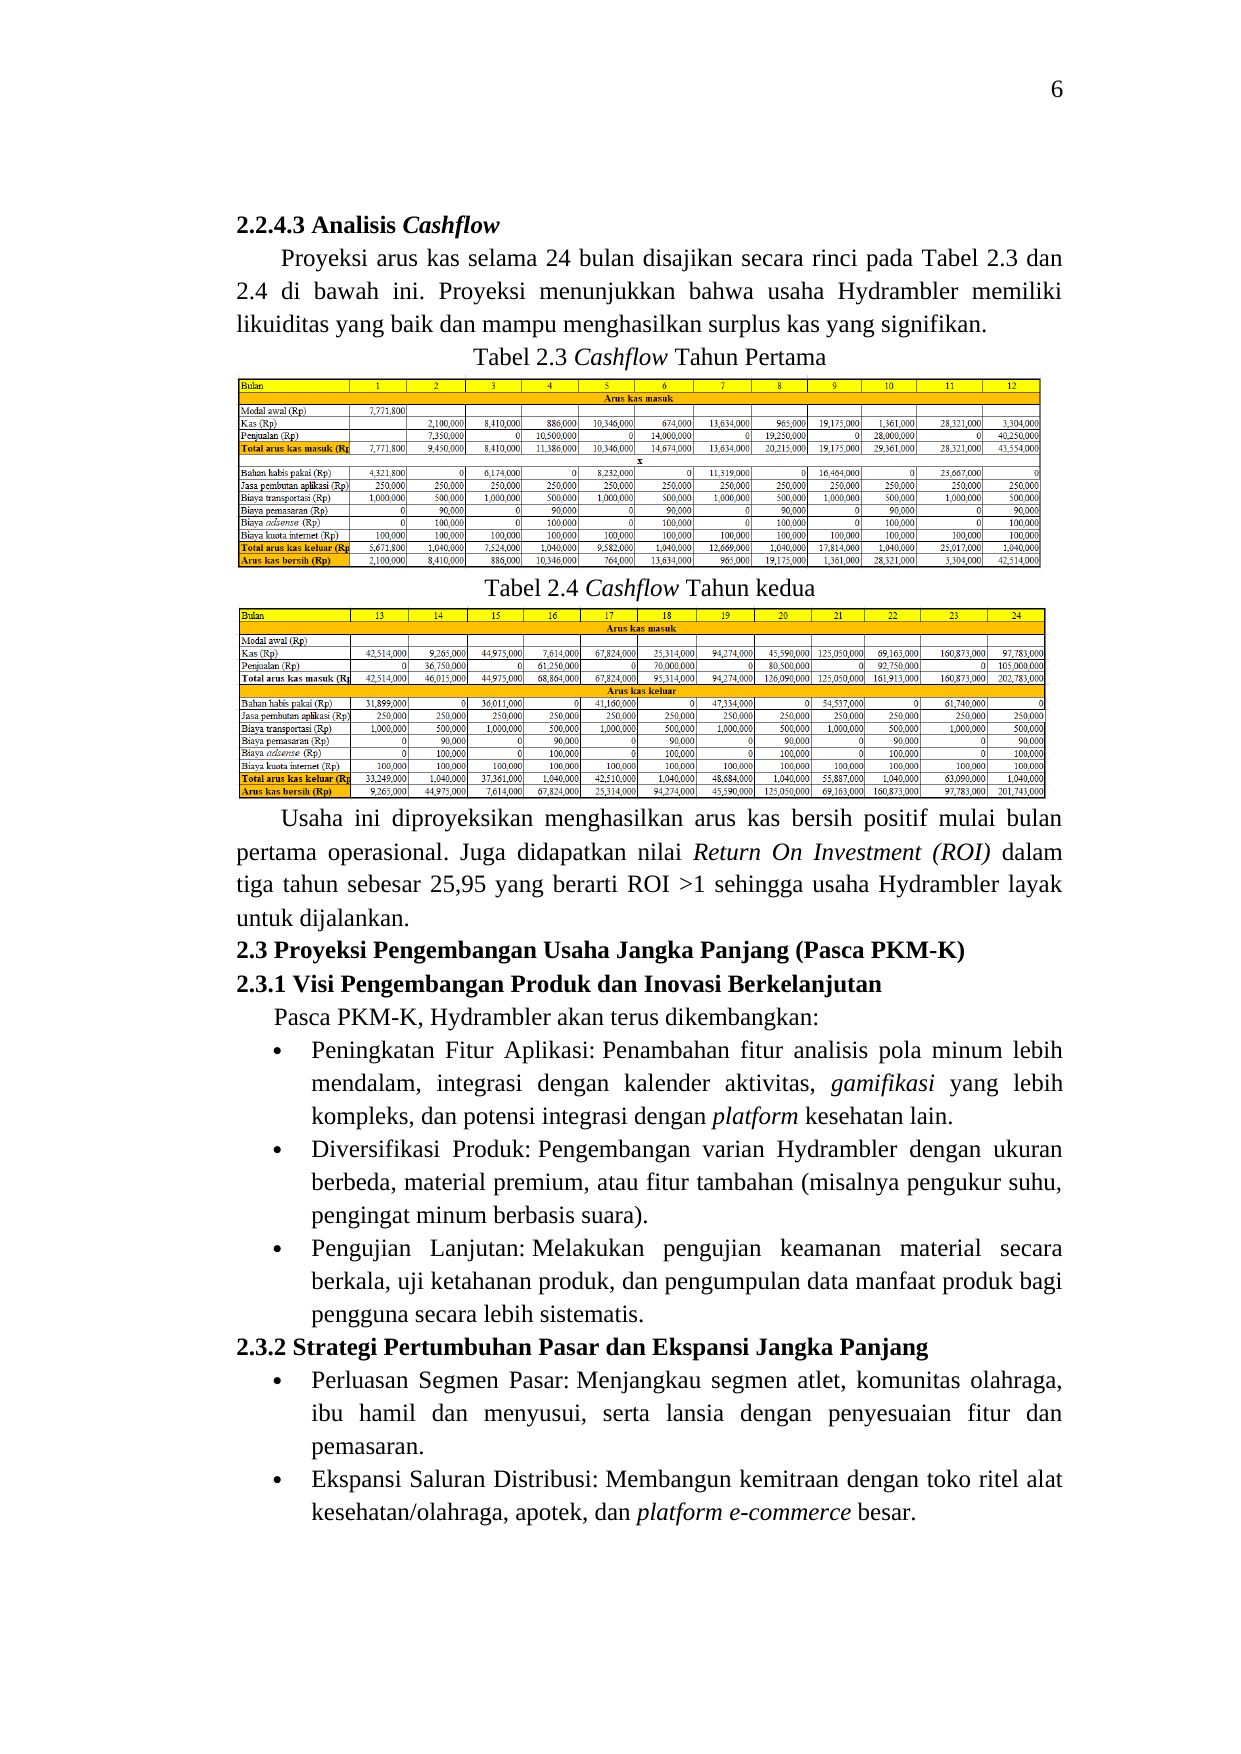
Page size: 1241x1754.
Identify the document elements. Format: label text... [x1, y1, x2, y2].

list Ekspansi Saluran Distribusi: Membangun kemitraan dengan toko ritel alat kesehatan/olahraga, apotek, dan platform e-commerce besar. [274, 1464, 1063, 1526]
subtitle 2.3 Proyeksi Pengembangan Usaha Jangka Panjang (Pasca PKM-K) [236, 936, 1063, 964]
text Pasca PKM-K, Hydrambler akan terus dikembangkan: [236, 1002, 1063, 1030]
text Tabel 2.3 Cashflow Tahun Pertama [236, 342, 1063, 371]
text Tabel 2.4 Cashflow Tahun kedua [236, 573, 1063, 602]
subtitle 2.2.4.3 Analisis Cashflow [236, 210, 1063, 239]
list Peningkatan Fitur Aplikasi: Penambahan fitur analisis pola minum lebih mendalam, integrasi dengan kalender aktivitas, gamifikasi yang lebih kompleks, dan potensi integrasi dengan platform kesehatan lain. [274, 1035, 1063, 1129]
text Usaha ini diproyeksikan menghasilkan arus kas bersih positif mulai bulan pertama operasional. Juga didapatkan nilai Return On Investment (ROI) dalam tiga tahun sebesar 25,95 yang berarti ROI >1 sehingga usaha Hydrambler layak untuk dijalankan. [236, 803, 1063, 931]
picture [236, 375, 1041, 569]
subtitle 2.3.2 Strategi Pertumbuhan Pasar dan Ekspansi Jangka Panjang [236, 1332, 1063, 1361]
subtitle 2.3.1 Visi Pengembangan Produk dan Inovasi Berkelanjutan [236, 969, 1063, 997]
list Perluasan Segmen Pasar: Menjangkau segmen atlet, komunitas olahraga, ibu hamil dan menyusui, serta lansia dengan penyesuaian fitur dan pemasaran. [274, 1365, 1063, 1460]
picture [236, 606, 1049, 800]
list Pengujian Lanjutan: Melakukan pengujian keamanan material secara berkala, uji ketahanan produk, dan pengumpulan data manfaat produk bagi pengguna secara lebih sistematis. [274, 1233, 1063, 1328]
text Proyeksi arus kas selama 24 bulan disajikan secara rinci pada Tabel 2.3 dan 2.4 di bawah ini. Proyeksi menunjukkan bahwa usaha Hydrambler memiliki likuiditas yang baik dan mampu menghasilkan surplus kas yang signifikan. [236, 243, 1063, 338]
list Diversifikasi Produk: Pengembangan varian Hydrambler dengan ukuran berbeda, material premium, atau fitur tambahan (misalnya pengukur suhu, pengingat minum berbasis suara). [274, 1134, 1063, 1228]
